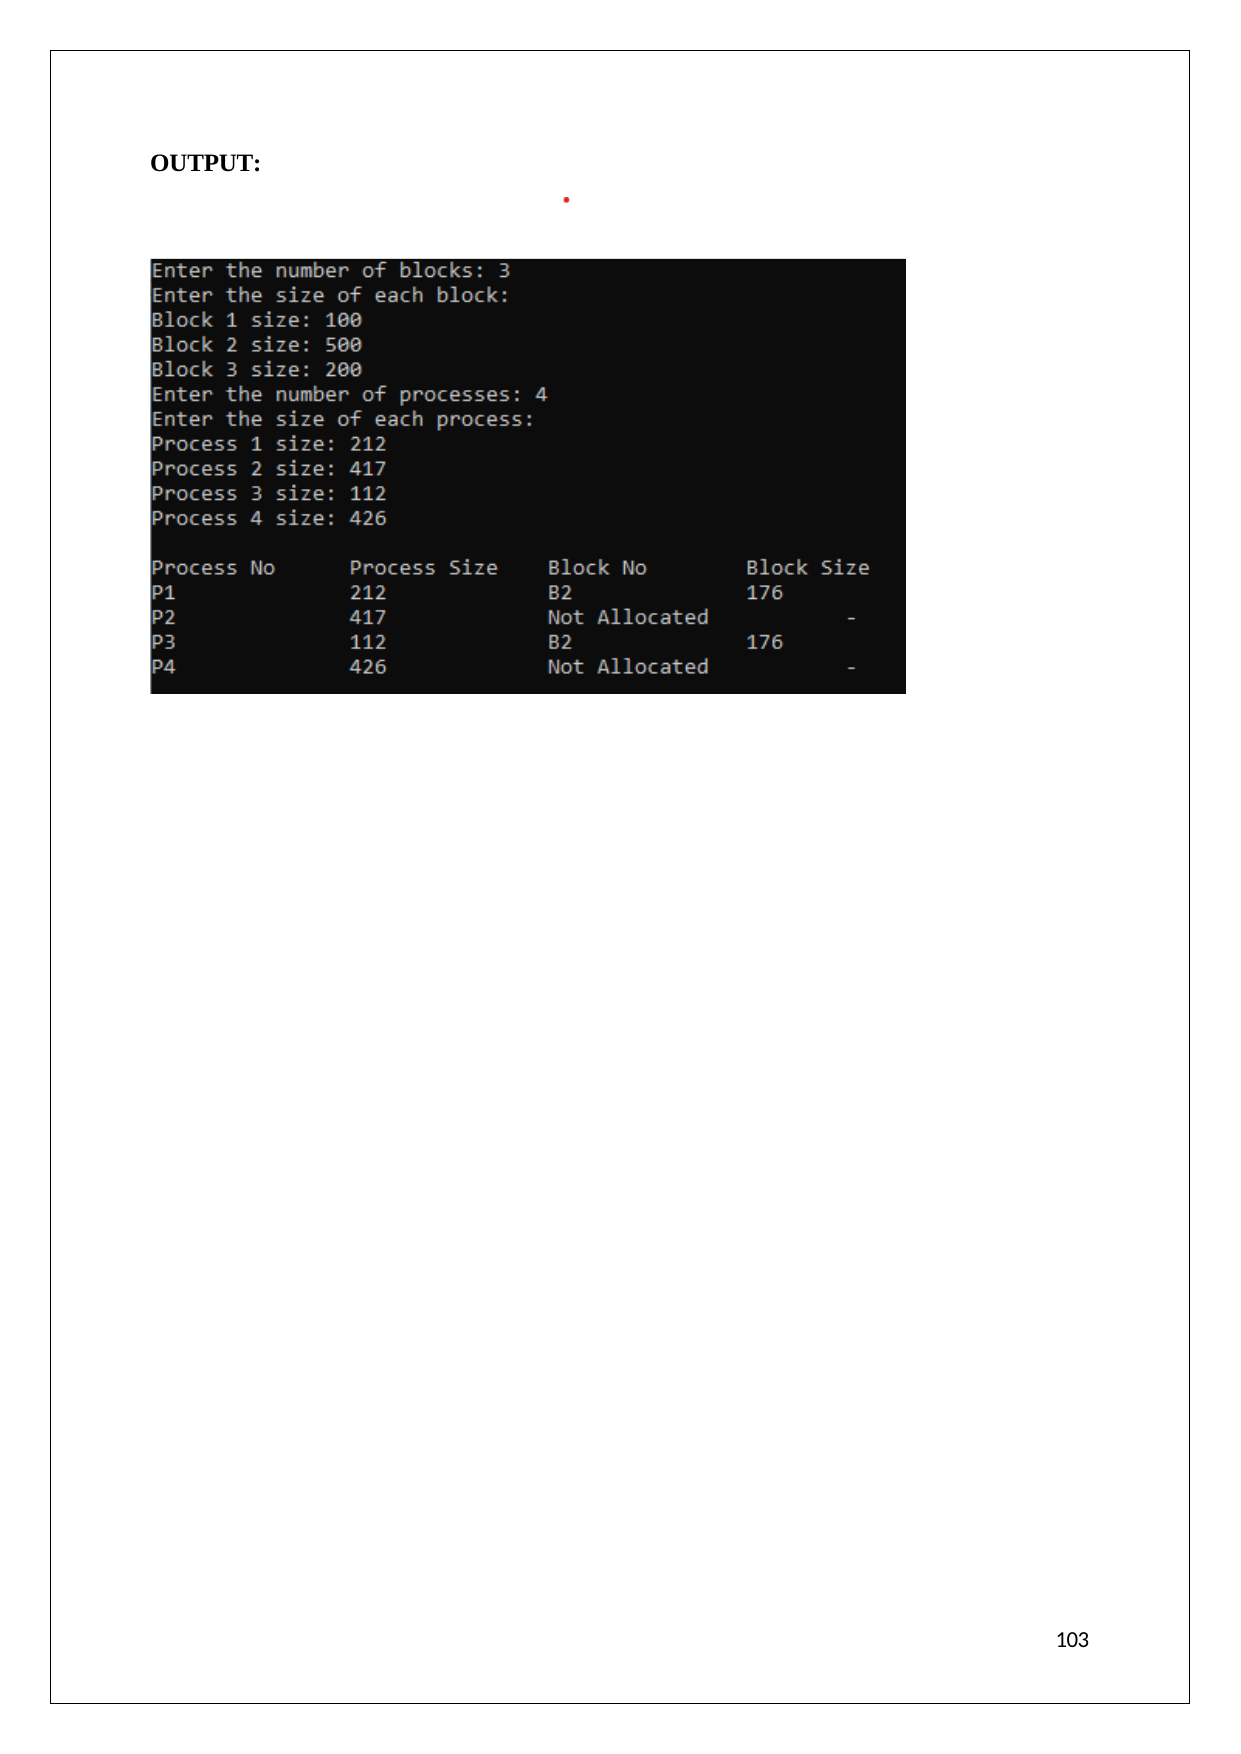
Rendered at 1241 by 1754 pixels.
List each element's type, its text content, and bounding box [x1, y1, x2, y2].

subtitle OUTPUT: [150, 148, 1128, 176]
picture [150, 197, 906, 694]
